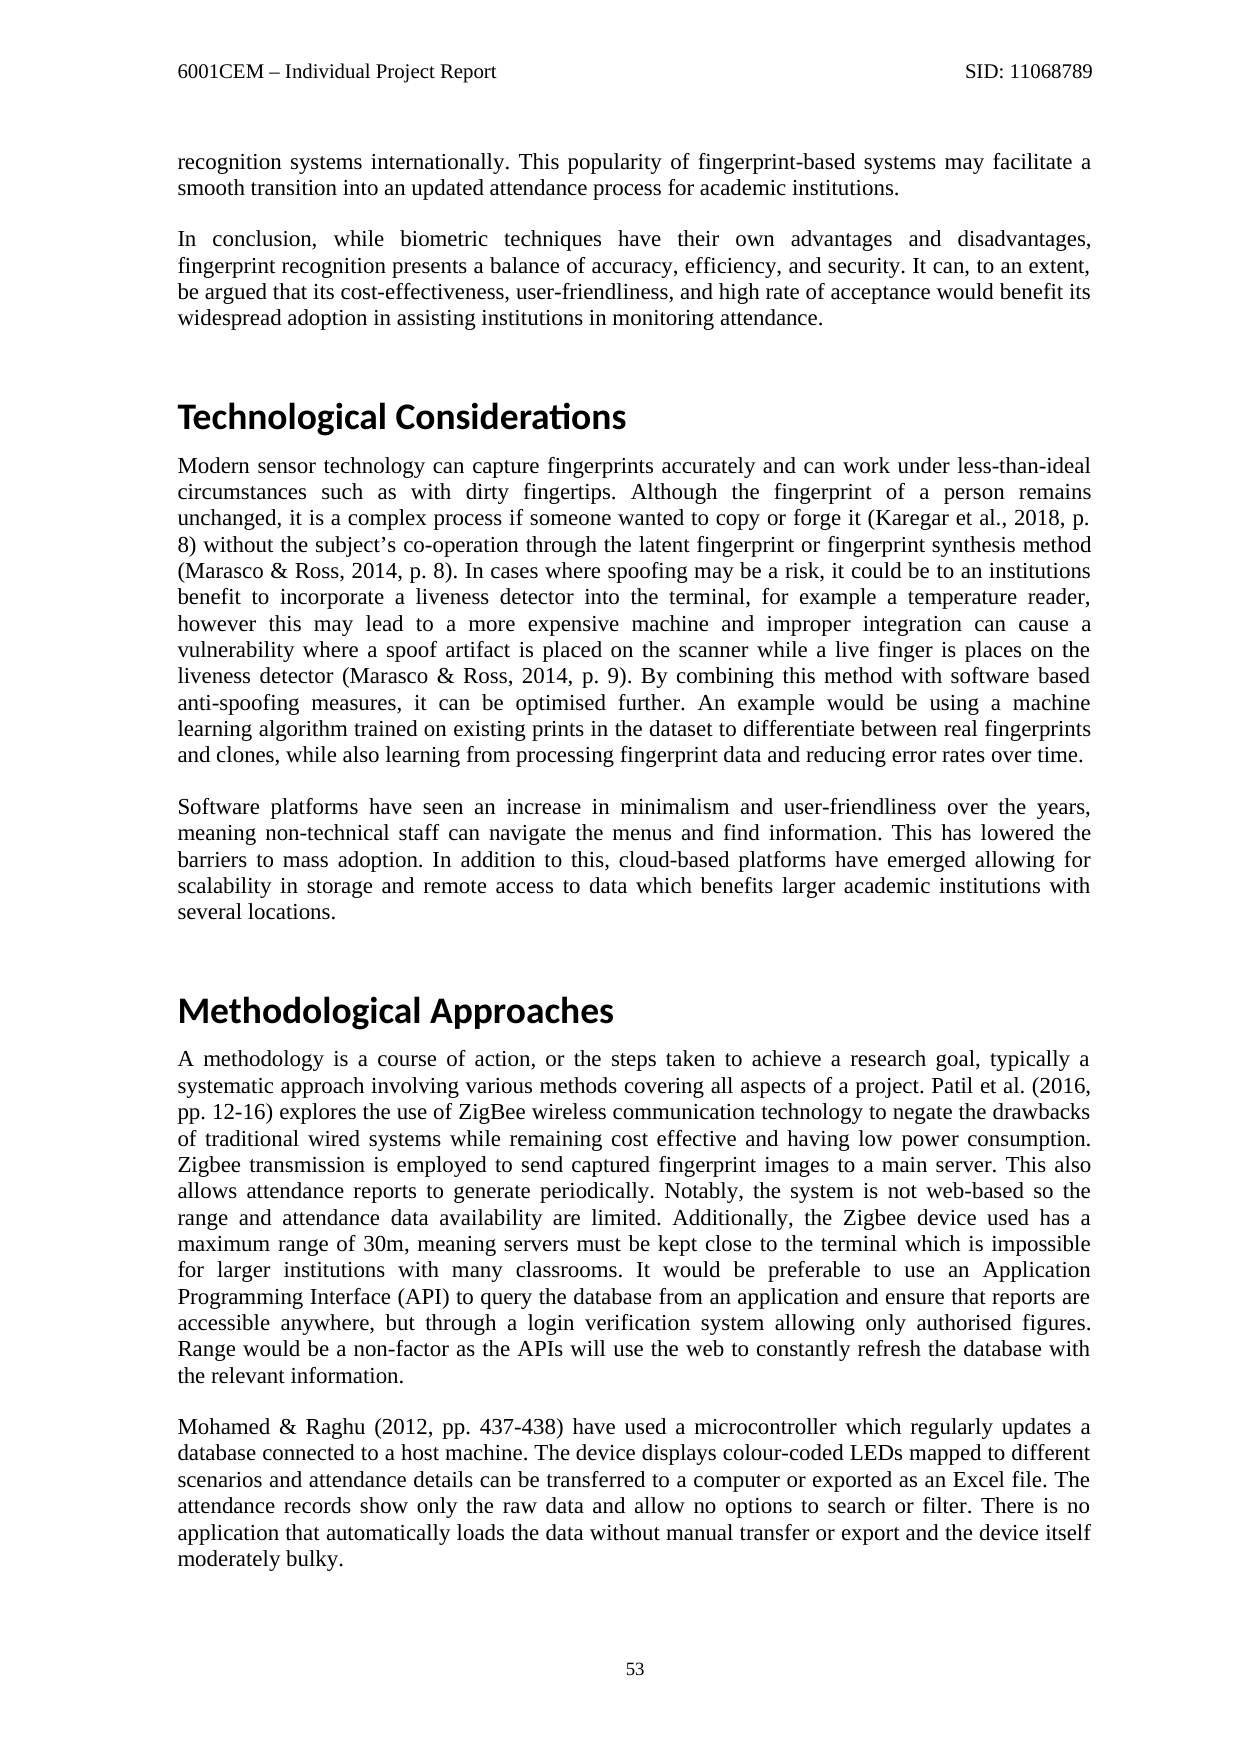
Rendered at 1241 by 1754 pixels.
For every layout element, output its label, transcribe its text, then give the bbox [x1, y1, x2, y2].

text Mohamed & Raghu (2012, pp. 437-438) have used a microcontroller which regularly updates a database connected to a host machine. The device displays colour-coded LEDs mapped to different scenarios and attendance details can be transferred to a computer or exported as an Excel file. The attendance records show only the raw data and allow no options to search or filter. There is no application that automatically loads the data without manual transfer or export and the device itself moderately bulky. [177, 1413, 1092, 1571]
text In conclusion, while biometric techniques have their own advantages and disadvantages, fingerprint recognition presents a balance of accuracy, efficiency, and security. It can, to an extent, be argued that its cost-effectiveness, user-friendliness, and high rate of acceptance would benefit its widespread adoption in assisting institutions in monitoring attendance. [177, 225, 1092, 331]
text Software platforms have seen an increase in minimalism and user-friendliness over the years, meaning non-technical staff can navigate the menus and find information. This has lowered the barriers to mass adoption. In addition to this, cloud-based platforms have emerged allowing for scalability in storage and remote access to data which benefits larger academic institutions with several locations. [177, 793, 1092, 925]
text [177, 148, 1092, 200]
subtitle Technological Considerations [177, 393, 1092, 439]
subtitle Methodological Approaches [177, 987, 1092, 1033]
text A methodology is a course of action, or the steps taken to achieve a research goal, typically a systematic approach involving various methods covering all aspects of a project. Patil et al. (2016, pp. 12-16) explores the use of ZigBee wireless communication technology to negate the drawbacks of traditional wired systems while remaining cost effective and having low power consumption. Zigbee transmission is employed to send captured fingerprint images to a main server. This also allows attendance reports to generate periodically. Notably, the system is not web-based so the range and attendance data availability are limited. Additionally, the Zigbee device used has a maximum range of 30m, meaning servers must be kept close to the terminal which is impossible for larger institutions with many classrooms. It would be preferable to use an Application Programming Interface (API) to query the database from an application and ensure that reports are accessible anywhere, but through a login verification system allowing only authorised figures. Range would be a non-factor as the APIs will use the web to constantly refresh the database with the relevant information. [177, 1046, 1092, 1388]
text Modern sensor technology can capture fingerprints accurately and can work under less-than-ideal circumstances such as with dirty fingertips. Although the fingerprint of a person remains unchanged, it is a complex process if someone wanted to copy or forge it (Karegar et al., 2018, p. 8) without the subject’s co-operation through the latent fingerprint or fingerprint synthesis method (Marasco & Ross, 2014, p. 8). In cases where spoofing may be a risk, it could be to an institutions benefit to incorporate a liveness detector into the terminal, for example a temperature reader, however this may lead to a more expensive machine and improper integration can cause a vulnerability where a spoof artifact is placed on the scanner while a live finger is places on the liveness detector (Marasco & Ross, 2014, p. 9). By combining this method with software based anti-spoofing measures, it can be optimised further. An example would be using a machine learning algorithm trained on existing prints in the dataset to differentiate between real fingerprints and clones, while also learning from processing fingerprint data and reducing error rates over time. [177, 452, 1092, 768]
